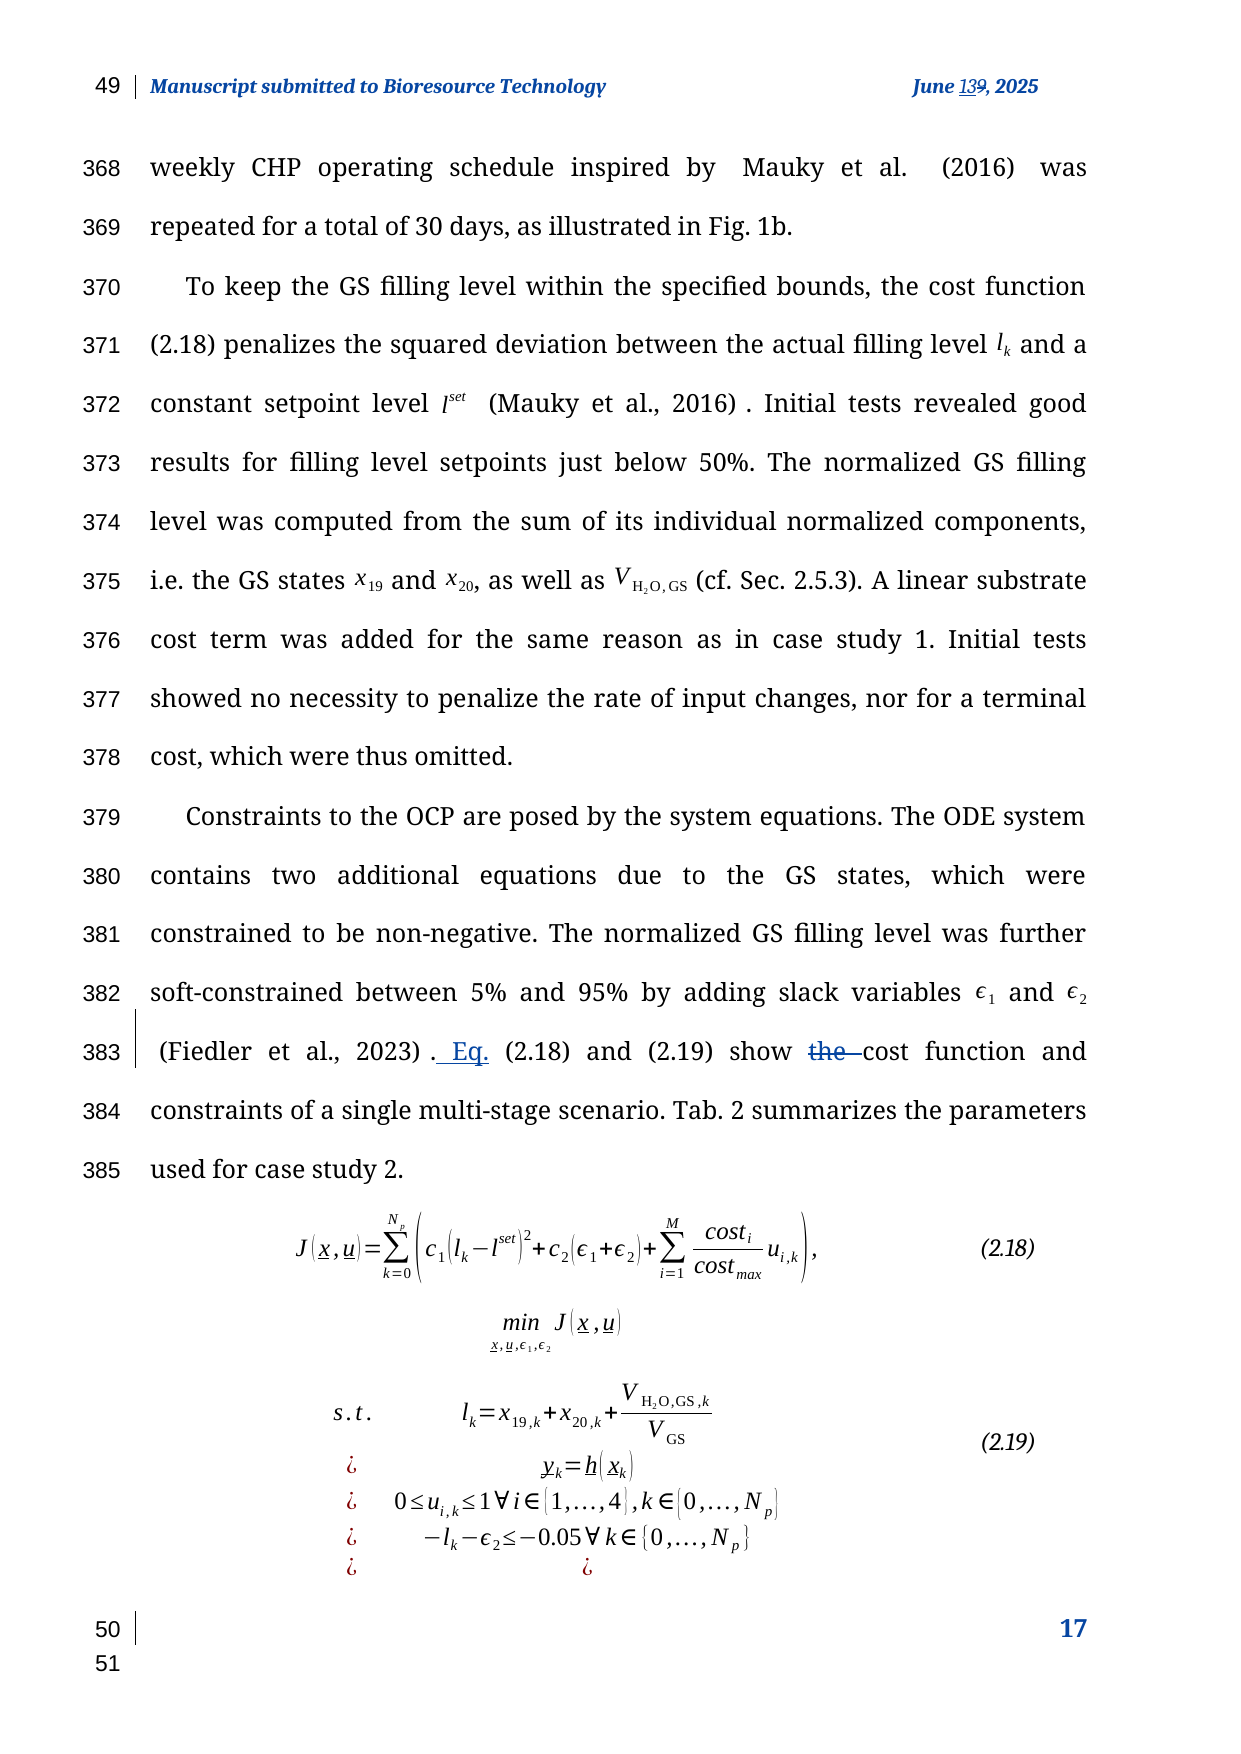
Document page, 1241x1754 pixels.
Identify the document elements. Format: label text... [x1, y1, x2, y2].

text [150, 150, 1087, 243]
table_cell (2.19) [929, 1308, 1052, 1598]
text To keep the GS filling level within the specified bounds, the cost function penalizes the squared deviation between the actual filling level and a constant setpoint level . Initial tests revealed good results for filling level setpoints just below 50%. The normalized GS filling level was computed from the sum of its individual normalized components, i.e. the GS states and , as well as (cf. Sec. 2.5.3). A linear substrate cost term was added for the same reason as in case study 1. Initial tests showed no necessity to penalize the rate of input changes, nor for a terminal cost, which were thus omitted. [150, 268, 1087, 773]
table_header [150, 1211, 929, 1307]
table_header (2.18) [929, 1211, 1052, 1307]
table_cell [150, 1308, 929, 1598]
text Constraints to the OCP are posed by the system equations. The ODE system contains two additional equations due to the GS states, which were constrained to be non-negative. The normalized GS filling level was further soft-constrained between 5% and 95% by adding slack variables and . and show cost function and constraints of a single multi-stage scenario. Tab. 2 summarizes the parameters used for case study 2. [150, 798, 1087, 1186]
